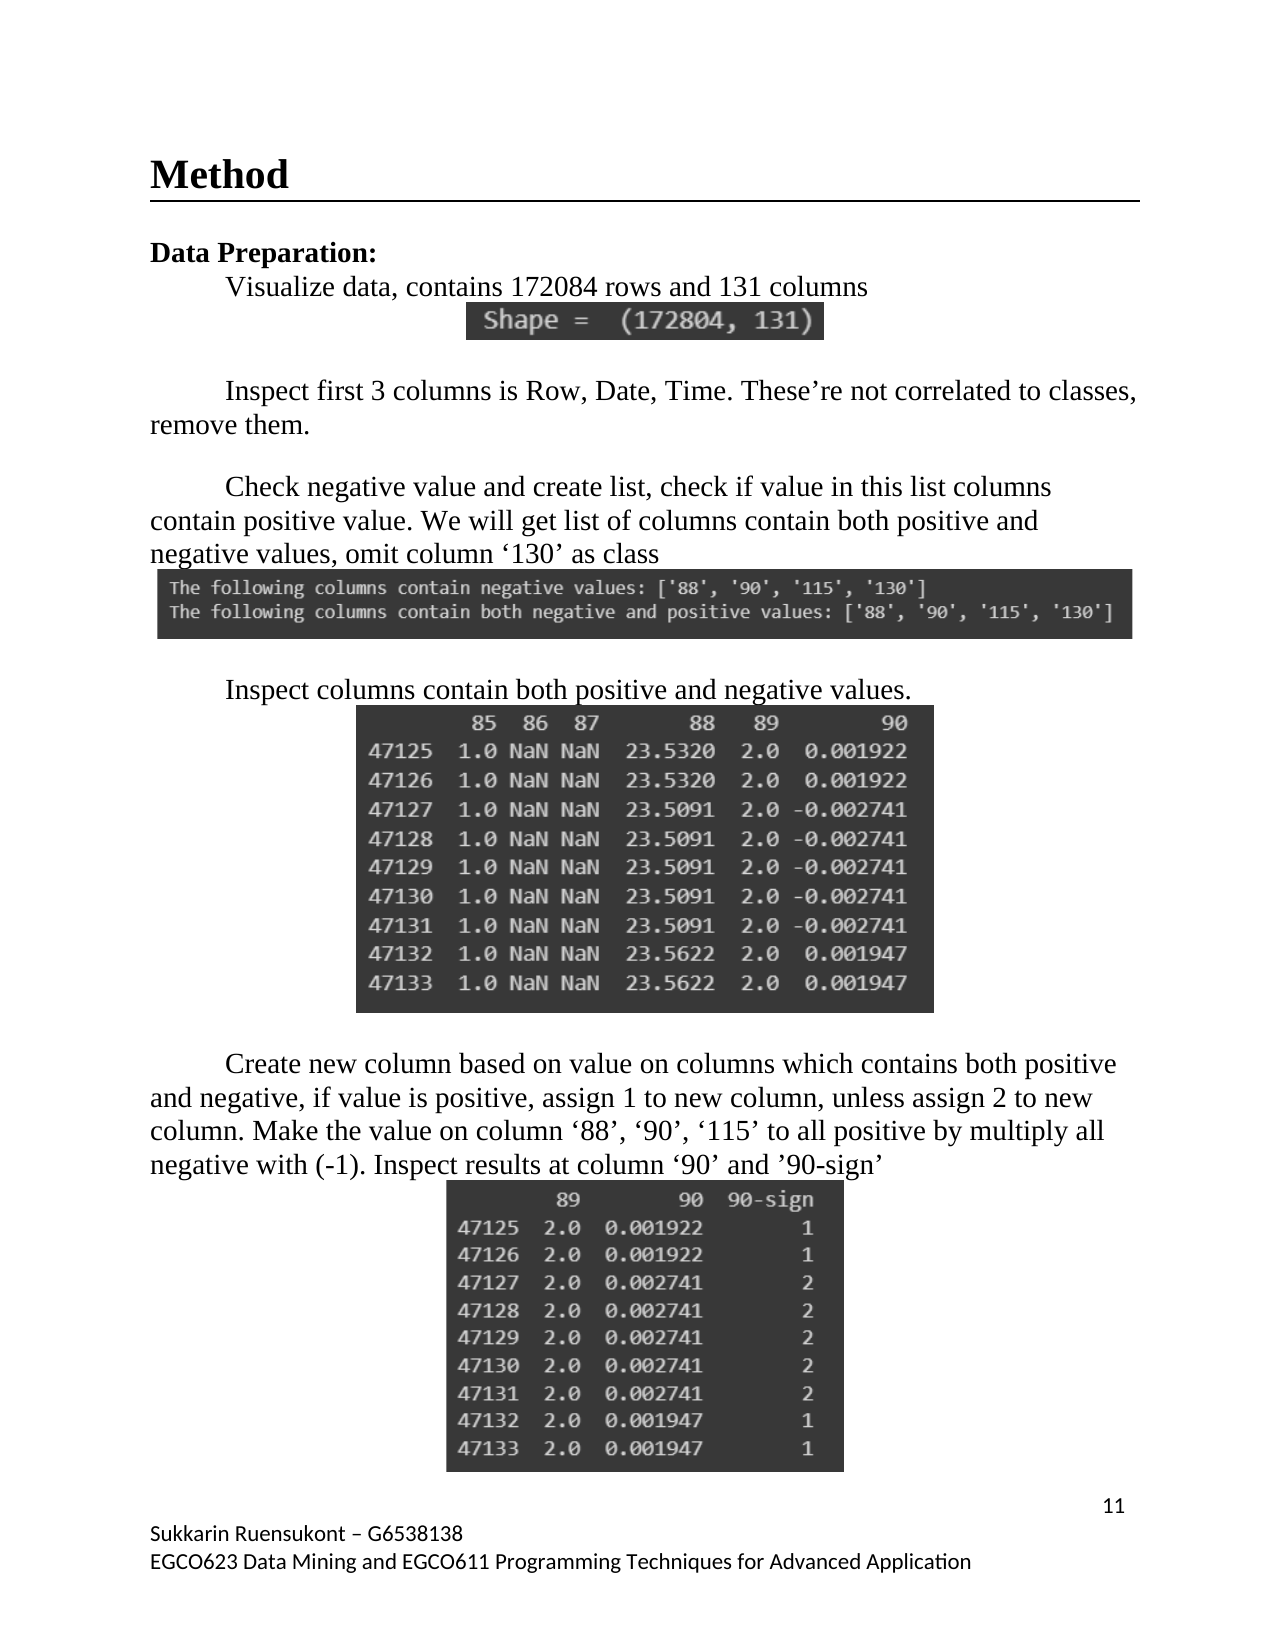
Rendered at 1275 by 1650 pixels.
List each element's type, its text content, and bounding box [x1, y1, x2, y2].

text Check negative value and create list, check if value in this list columns contain positive value. We will get list of columns contain both positive and negative values, omit column ‘130’ as class [150, 469, 1140, 570]
text Visualize data, contains 172084 rows and 131 columns [150, 269, 1140, 302]
picture [466, 302, 824, 340]
text Method [150, 150, 1140, 200]
picture [157, 569, 1133, 639]
picture [446, 1180, 844, 1472]
text Create new column based on value on columns which contains both positive and negative, if value is positive, assign 1 to new column, unless assign 2 to new column. Make the value on column ‘88’, ‘90’, ‘115’ to all positive by multiply all negative with (-1). Inspect results at column ‘90’ and ’90-sign’ [150, 1046, 1140, 1180]
picture [356, 705, 934, 1013]
text Inspect first 3 columns is Row, Date, Time. These’re not correlated to classes, remove them. [150, 373, 1140, 440]
text Inspect columns contain both positive and negative values. [150, 672, 1140, 706]
text Data Preparation: [150, 235, 1140, 269]
